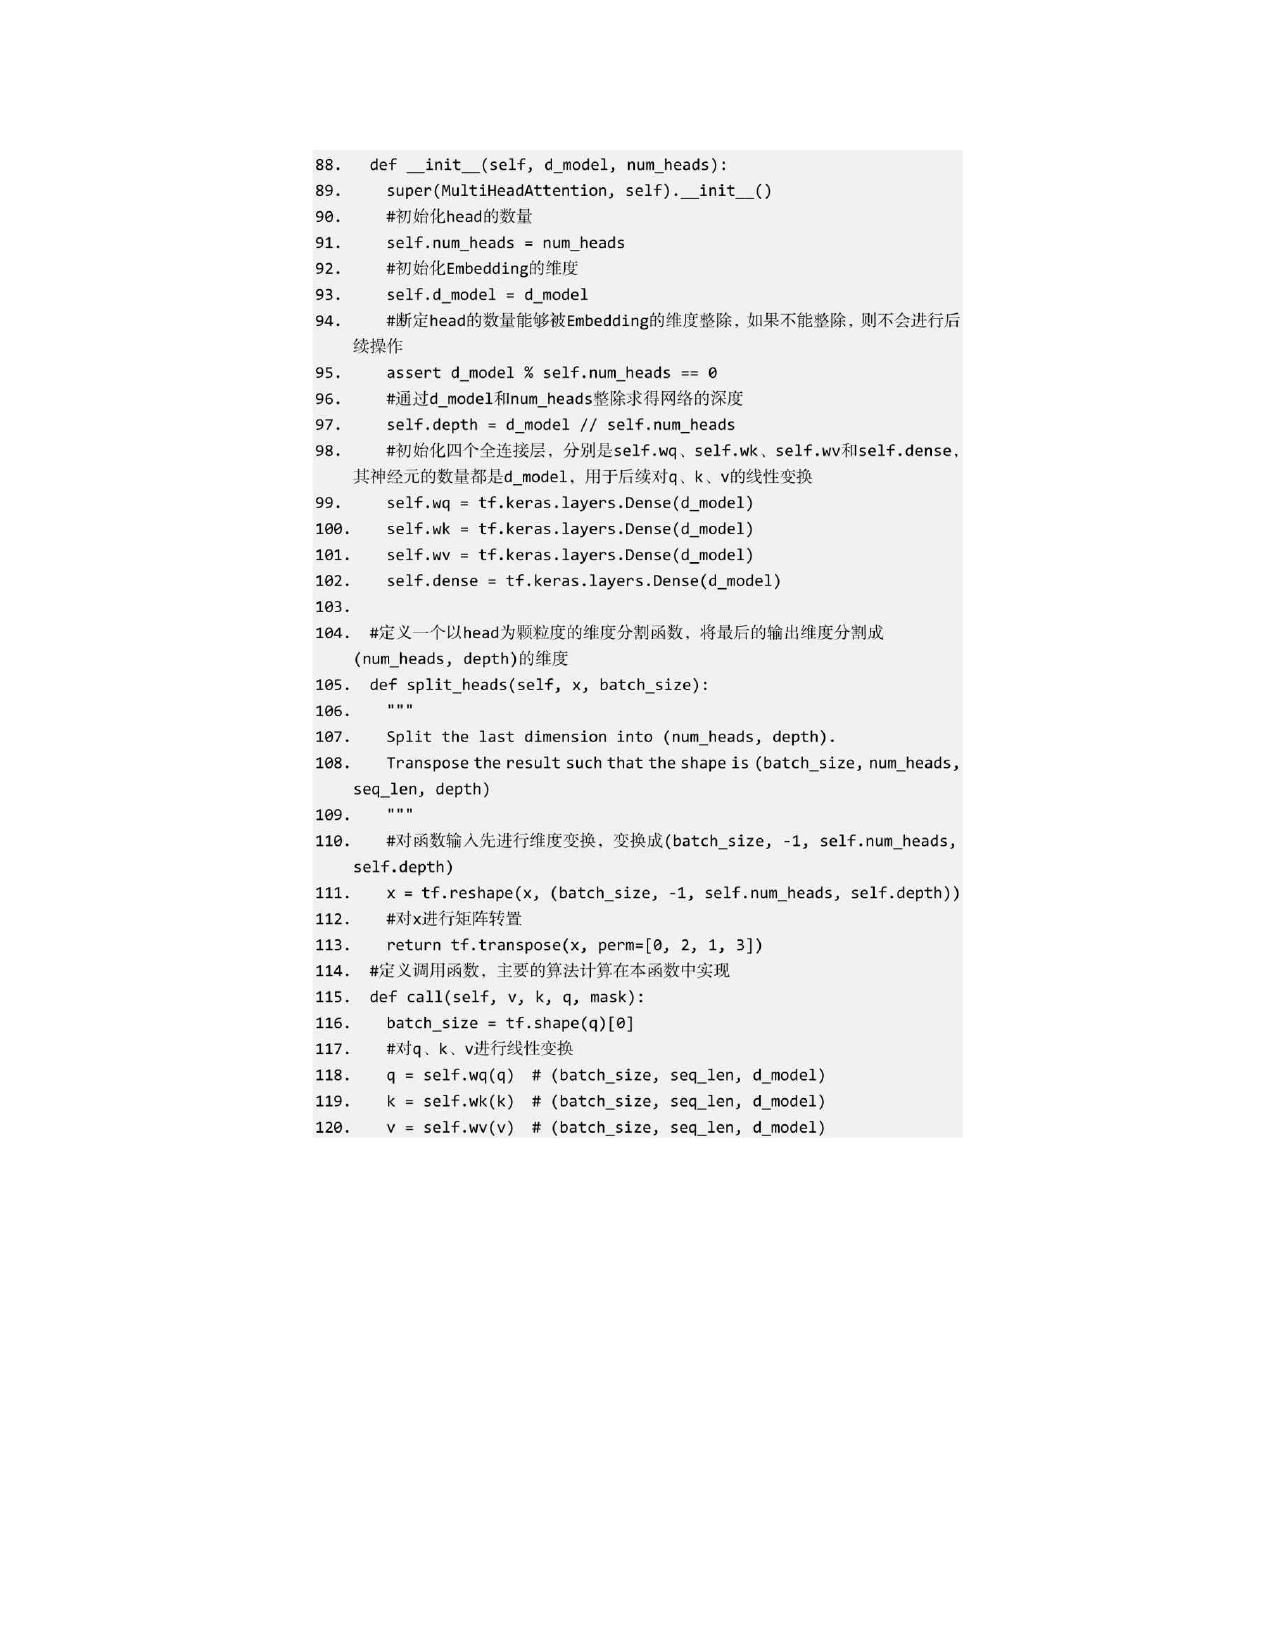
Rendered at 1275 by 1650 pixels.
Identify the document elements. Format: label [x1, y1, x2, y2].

picture [312, 150, 963, 1138]
